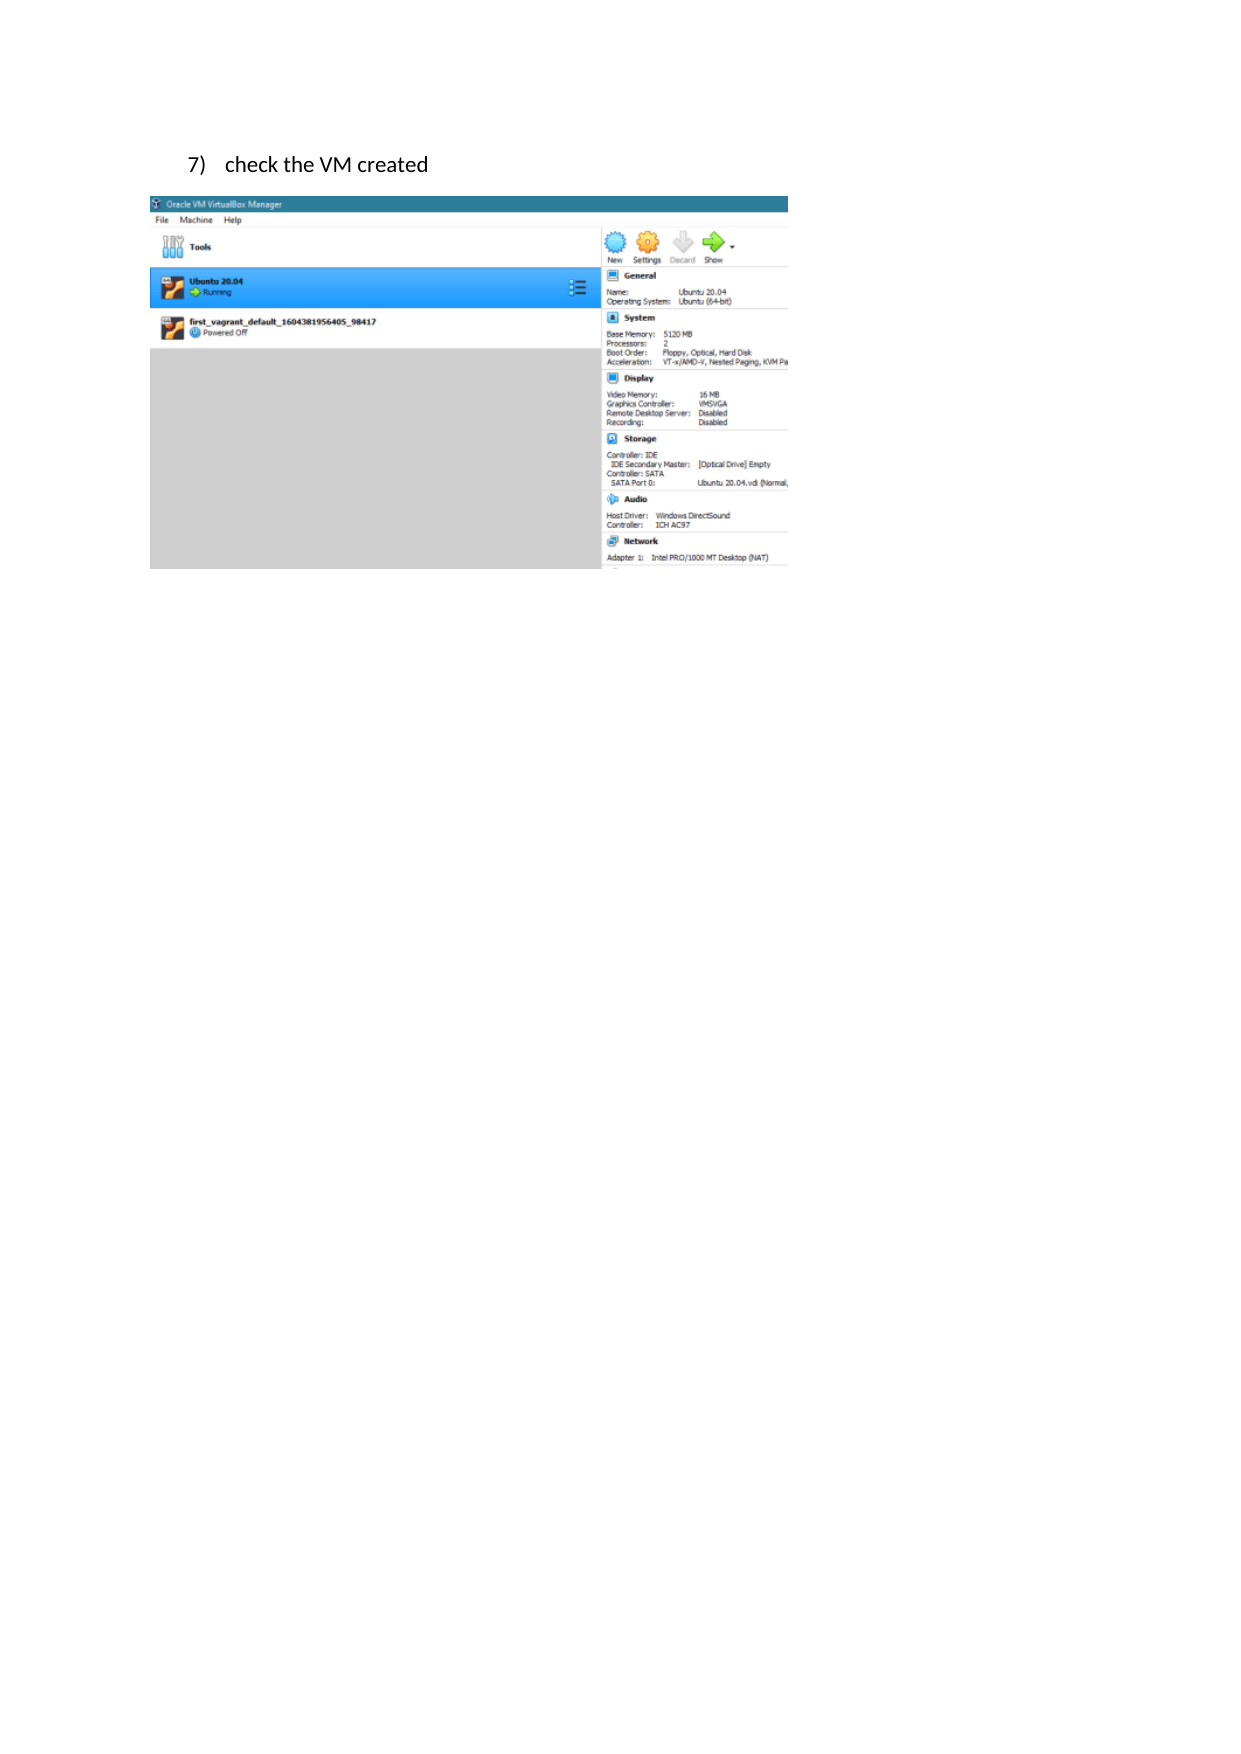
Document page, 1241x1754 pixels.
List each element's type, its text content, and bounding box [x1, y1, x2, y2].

list check the VM created [187, 150, 1090, 178]
picture [150, 196, 788, 569]
